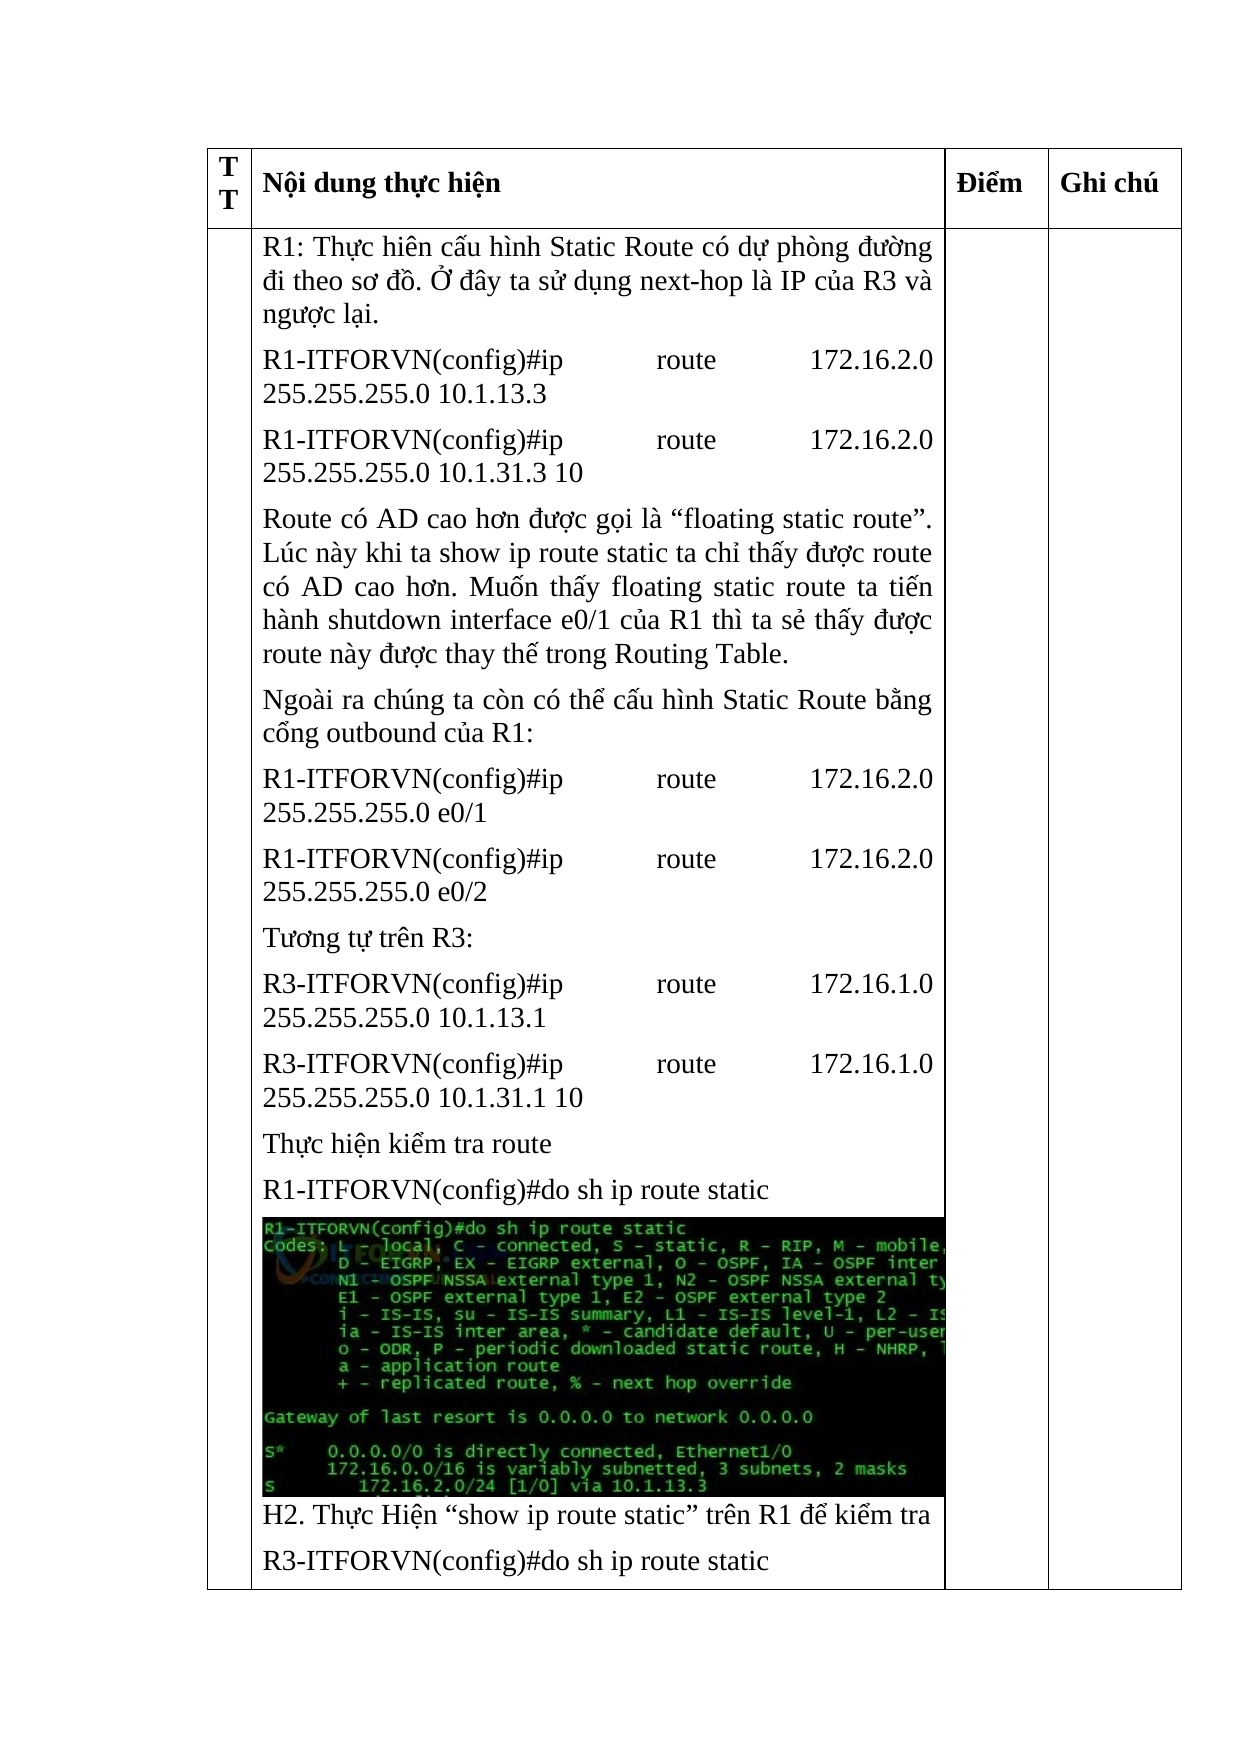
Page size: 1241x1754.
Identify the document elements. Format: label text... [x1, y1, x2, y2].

table_header Điểm [946, 149, 1048, 228]
table_header TT [208, 149, 251, 228]
table_header Ghi chú [1049, 149, 1181, 228]
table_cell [252, 229, 944, 1589]
table_cell 1 [208, 229, 251, 1589]
table_header Nội dung thực hiện [252, 149, 944, 228]
table_cell [1049, 229, 1181, 1589]
table_cell 2 [946, 229, 1048, 1589]
picture [262, 1217, 945, 1497]
